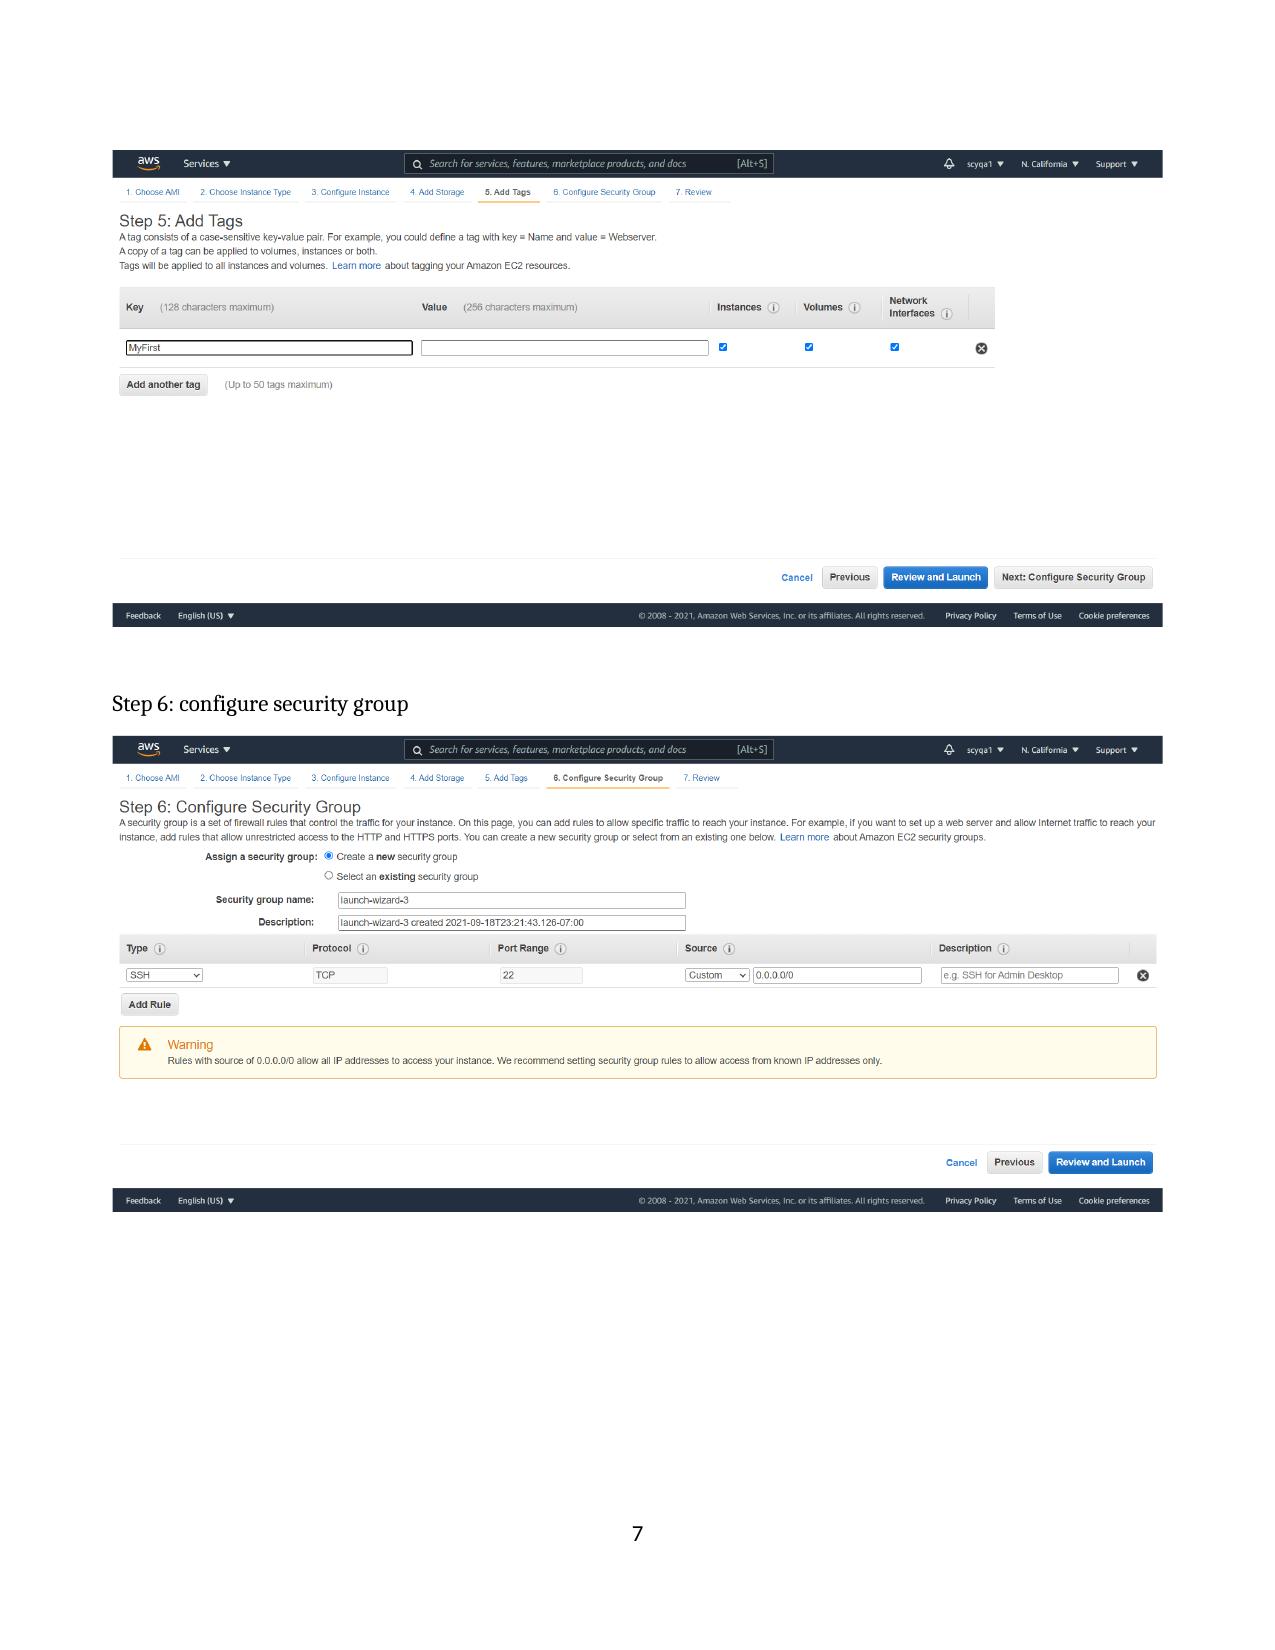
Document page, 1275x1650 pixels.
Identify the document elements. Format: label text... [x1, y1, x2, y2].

picture [112, 735, 1163, 1212]
text Step 6: configure security group [112, 690, 1162, 717]
picture [112, 150, 1163, 627]
